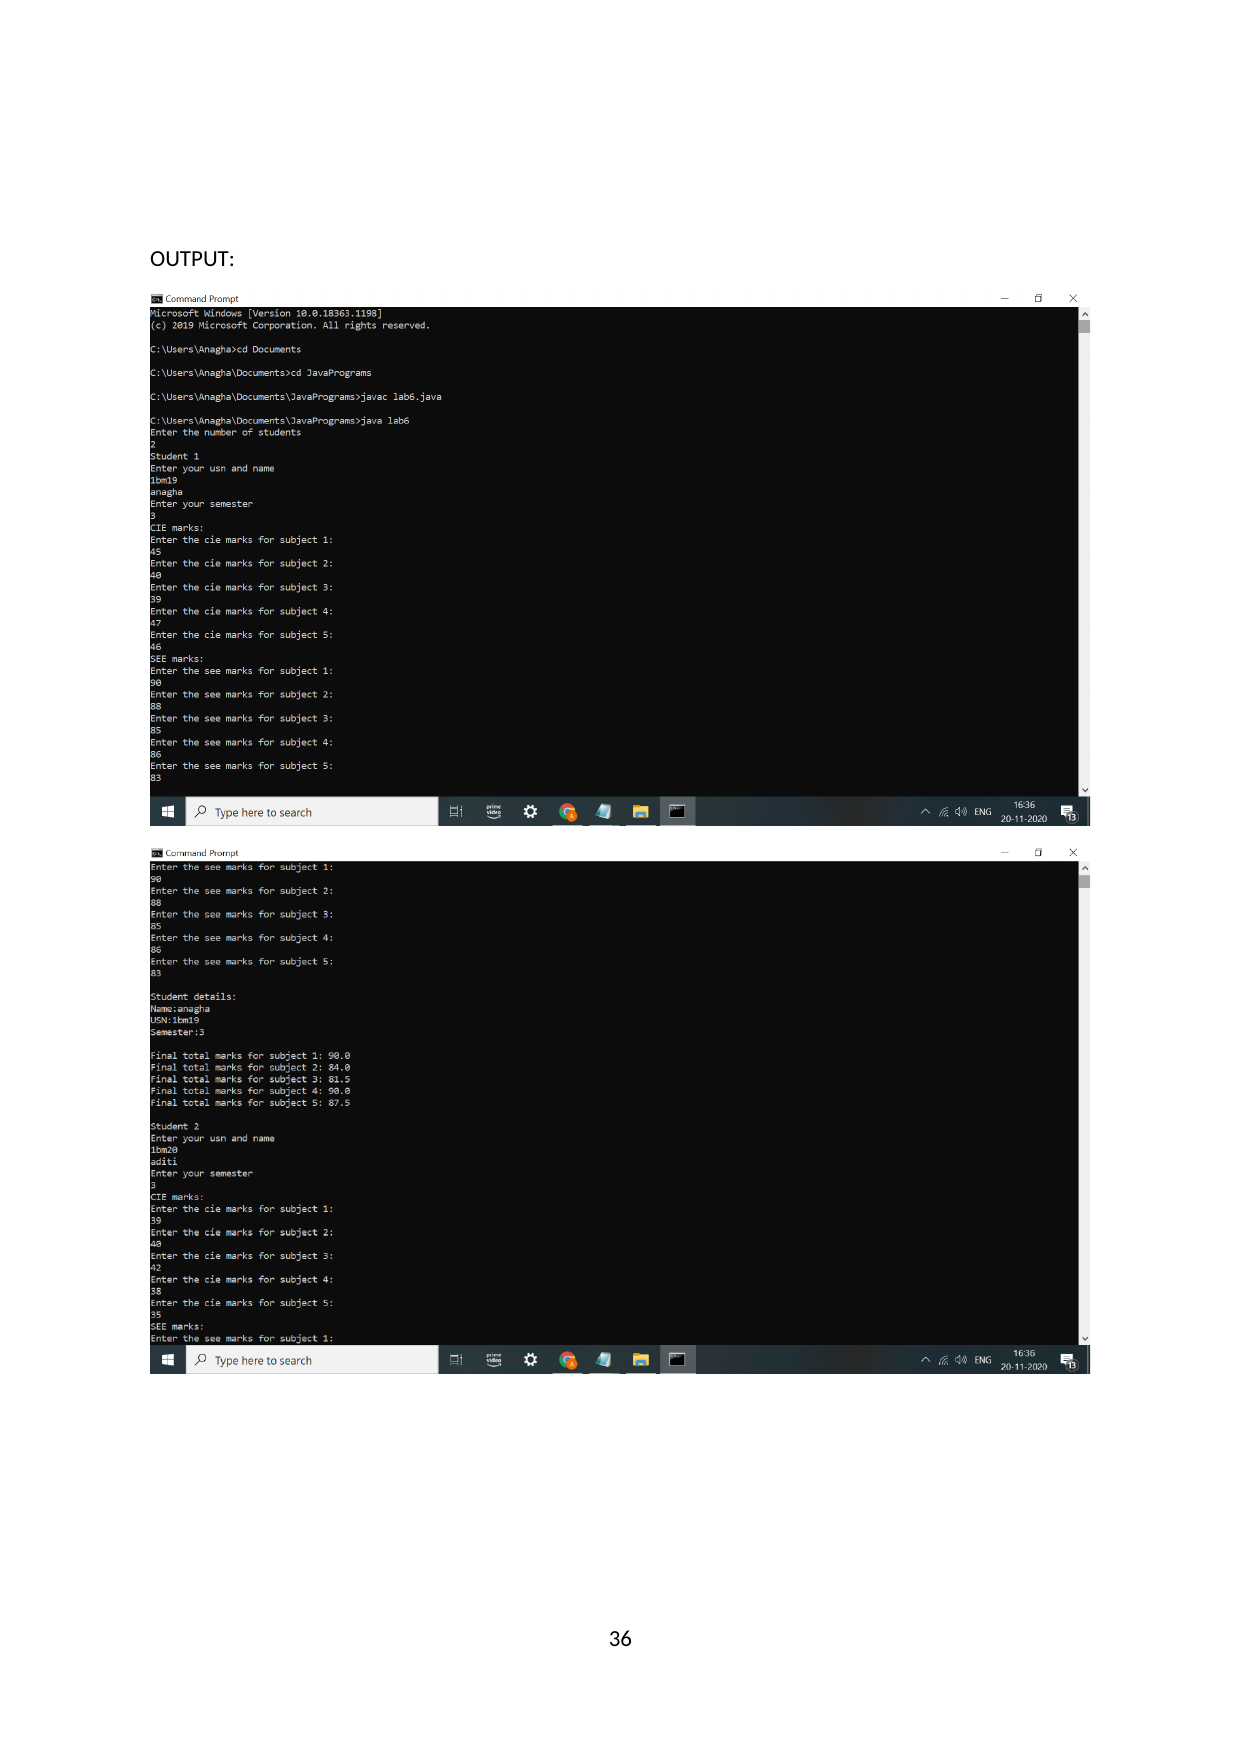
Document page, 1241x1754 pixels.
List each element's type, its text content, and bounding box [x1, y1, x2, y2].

picture [150, 844, 1091, 1374]
text OUTPUT: [150, 244, 1090, 272]
picture [150, 290, 1091, 826]
